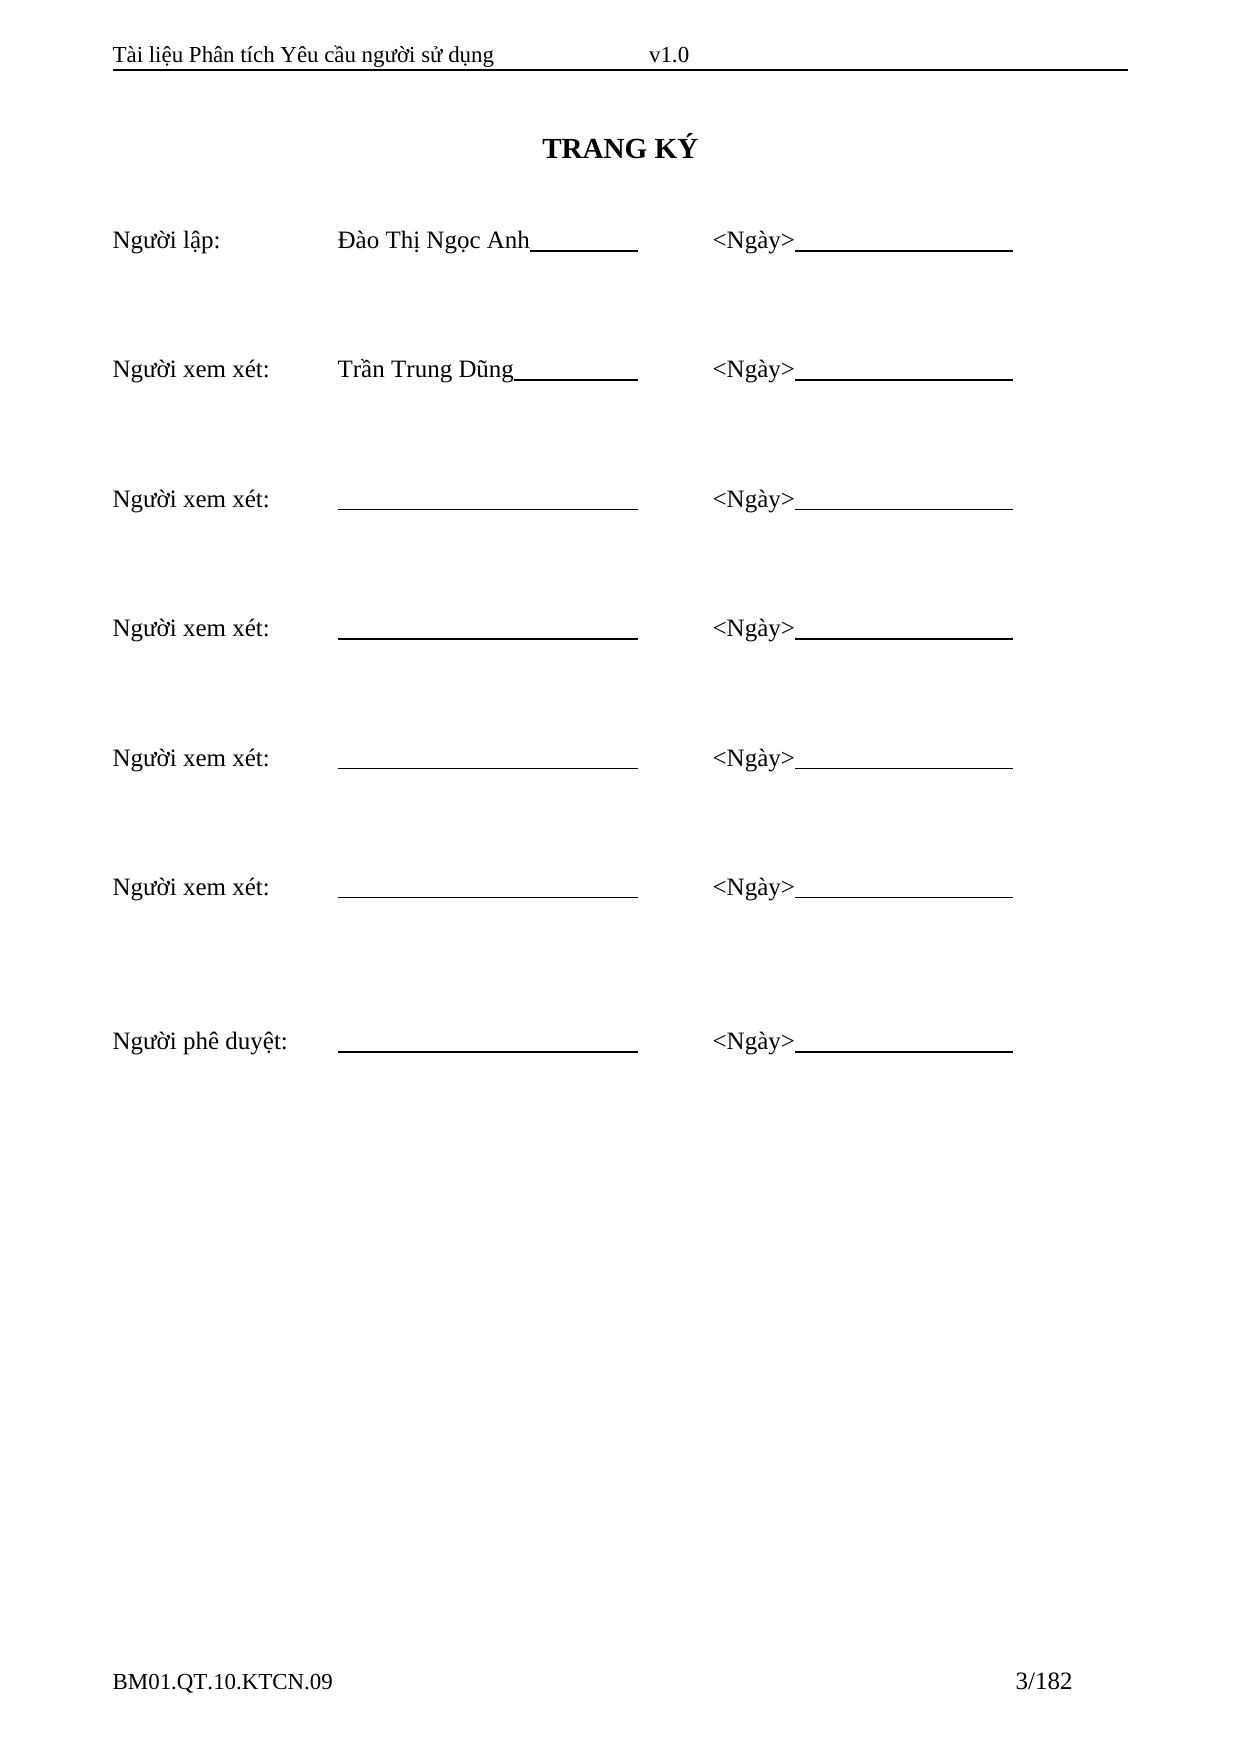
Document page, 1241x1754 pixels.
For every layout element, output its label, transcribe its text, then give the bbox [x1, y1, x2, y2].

text Người xem xét: <Ngày> [112, 613, 1128, 642]
text Người xem xét: Trần Trung Dũng <Ngày> [112, 354, 1128, 383]
text Người lập: Đào Thị Ngọc Anh <Ngày> [112, 225, 1128, 254]
text Người xem xét: <Ngày> [112, 872, 1128, 901]
text Người xem xét: <Ngày> [112, 743, 1128, 771]
text TRANG KÝ [112, 132, 1128, 165]
text Người phê duyệt: <Ngày> [112, 1026, 1128, 1055]
text Người xem xét: <Ngày> [112, 484, 1128, 513]
